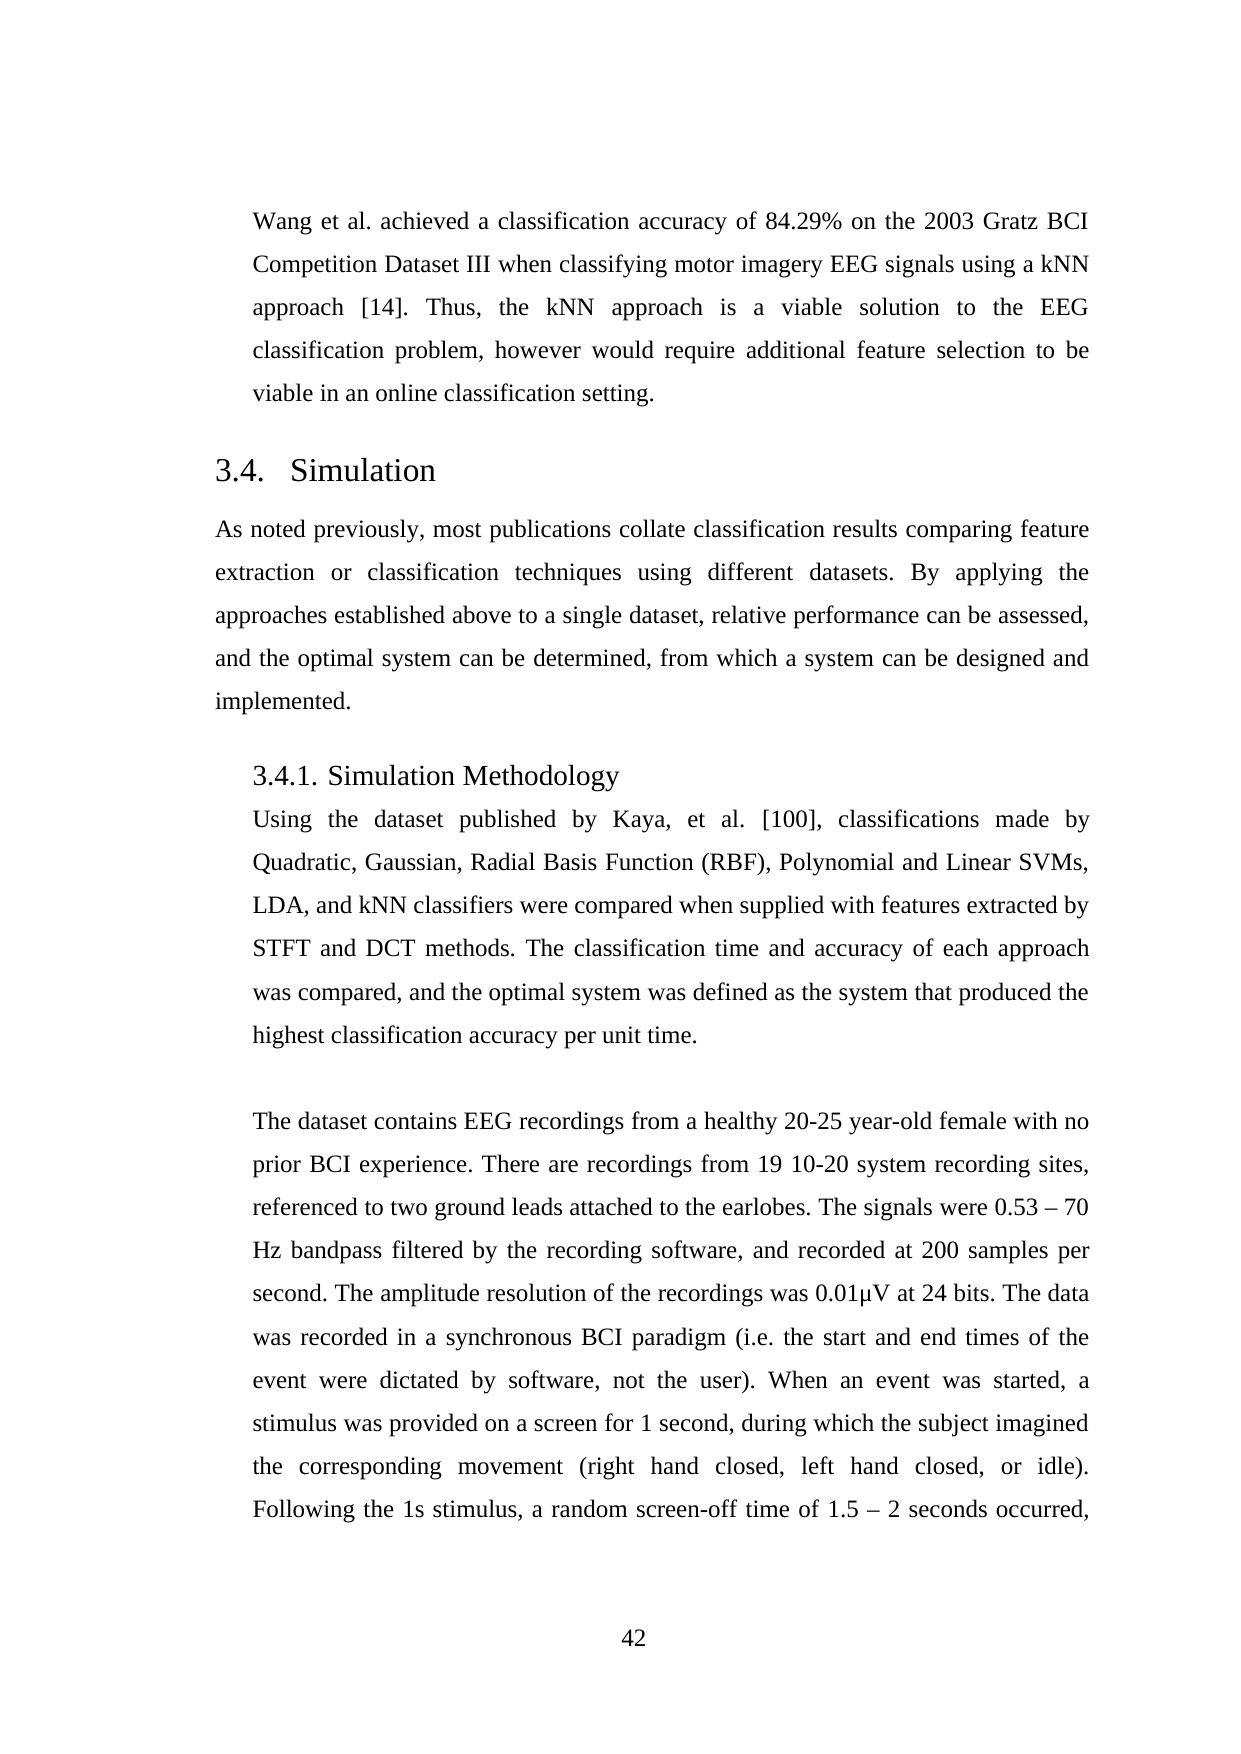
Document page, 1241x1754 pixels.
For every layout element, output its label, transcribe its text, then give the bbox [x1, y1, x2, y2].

text As noted previously, most publications collate classification results comparing feature extraction or classification techniques using different datasets. By applying the approaches established above to a single dataset, relative performance can be assessed, and the optimal system can be determined, from which a system can be designed and implemented. [215, 514, 1090, 715]
text Wang et al. achieved a classification accuracy of 84.29% on the 2003 Gratz BCI Competition Dataset III when classifying motor imagery EEG signals using a kNN approach [14]. Thus, the kNN approach is a viable solution to the EEG classification problem, however would require additional feature selection to be viable in an online classification setting. [252, 206, 1090, 407]
text Using the dataset published by Kaya, et al. [100], classifications made by Quadratic, Gaussian, Radial Basis Function (RBF), Polynomial and Linear SVMs, LDA, and kNN classifiers were compared when supplied with features extracted by STFT and DCT methods. The classification time and accuracy of each approach was compared, and the optimal system was defined as the system that produced the highest classification accuracy per unit time. [252, 804, 1090, 1048]
subtitle Simulation Methodology [252, 758, 1090, 792]
subtitle Simulation [215, 450, 1090, 489]
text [252, 1106, 1090, 1523]
